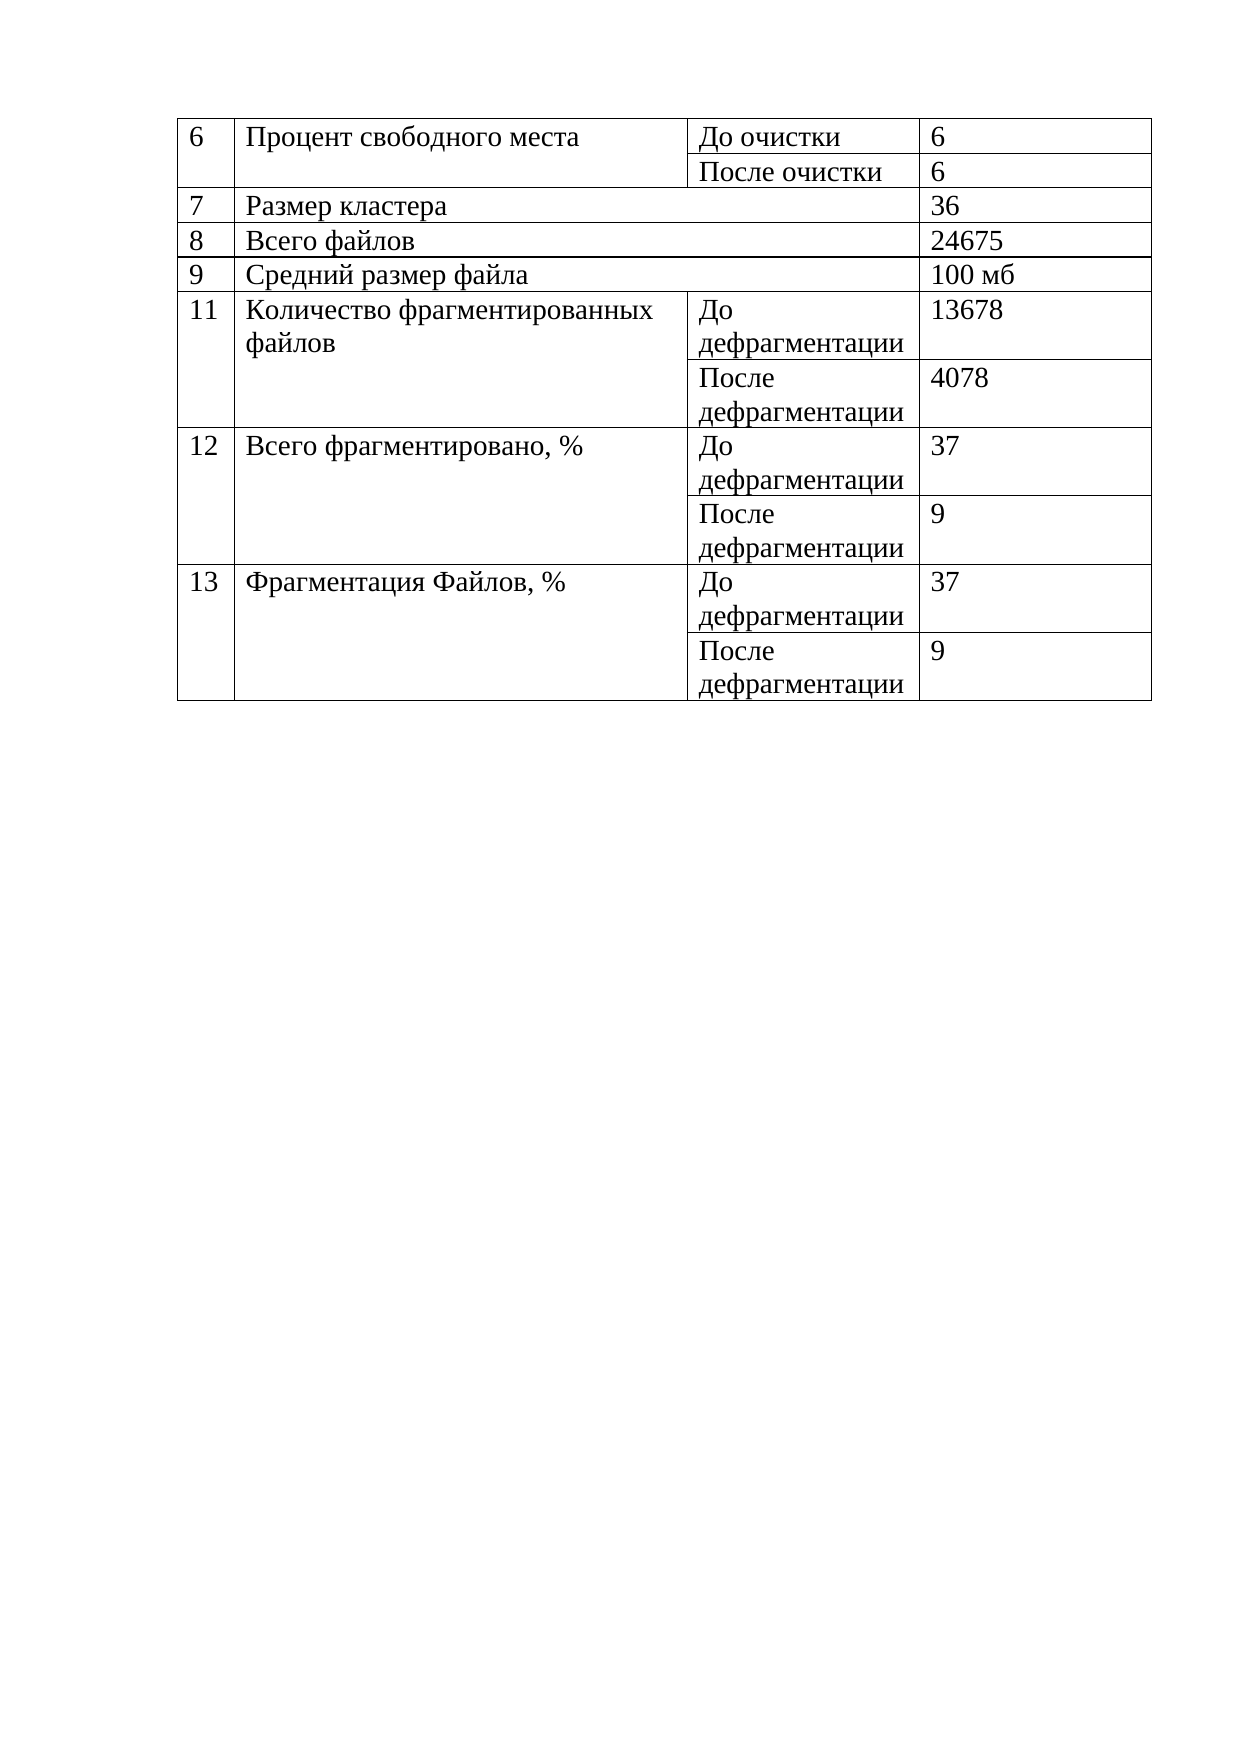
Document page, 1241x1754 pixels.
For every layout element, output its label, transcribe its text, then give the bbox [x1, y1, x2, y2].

table_cell После дефрагментации [688, 360, 919, 427]
table_cell До дефрагментации [688, 565, 919, 632]
table_cell После дефрагментации [688, 496, 919, 563]
table_cell До очистки [688, 119, 919, 153]
table_cell До дефрагментации [688, 292, 919, 359]
table_cell 6 [920, 119, 1151, 153]
table_cell 24675 [920, 223, 1151, 256]
table_cell 4078 [920, 360, 1151, 427]
table_cell 36 [920, 188, 1151, 222]
table_cell 37 [920, 428, 1151, 495]
table_cell 9 [178, 258, 234, 291]
table_cell Всего фрагментировано, % [235, 428, 687, 563]
table_cell 9 [920, 633, 1151, 700]
table_cell 7 [178, 188, 234, 222]
table_cell 100 мб [920, 258, 1151, 291]
table_cell 37 [920, 565, 1151, 632]
table_cell Размер кластера [235, 188, 919, 222]
table_cell 11 [178, 292, 234, 427]
table_cell Процент свободного места [235, 119, 687, 187]
table_cell После очистки [688, 154, 919, 187]
table_cell После дефрагментации [688, 633, 919, 700]
table_cell 12 [178, 428, 234, 563]
table_cell Всего файлов [235, 223, 919, 256]
table_cell 6 [920, 154, 1151, 187]
table_cell Количество фрагментированных файлов [235, 292, 687, 427]
table_cell До дефрагментации [688, 428, 919, 495]
table_cell 8 [178, 223, 234, 256]
table_cell 13 [178, 565, 234, 700]
table_cell 13678 [920, 292, 1151, 359]
table_cell Фрагментация Файлов, % [235, 565, 687, 700]
table_cell 6 [178, 119, 234, 187]
table_cell 9 [920, 496, 1151, 563]
table_cell Средний размер файла [235, 258, 919, 291]
